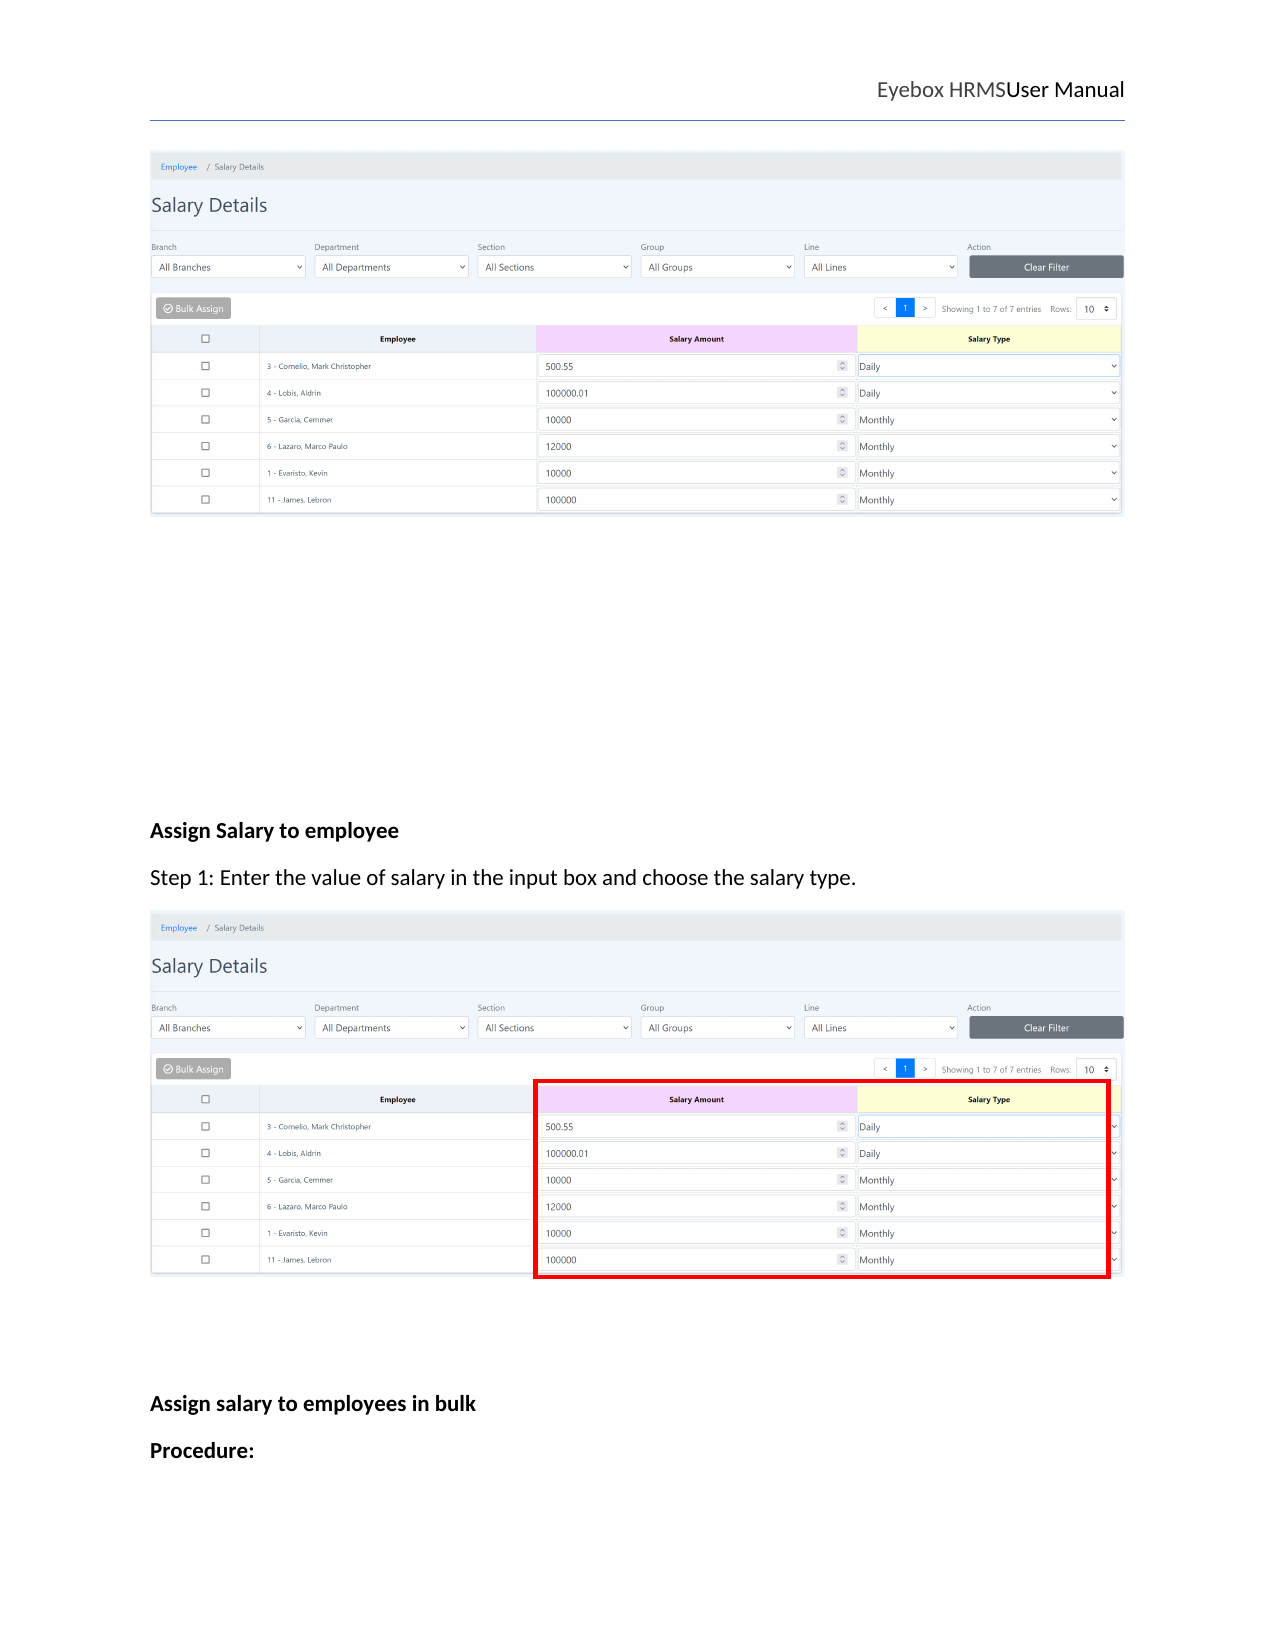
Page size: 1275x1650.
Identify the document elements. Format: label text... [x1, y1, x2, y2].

text Step 1: Enter the value of salary in the input box and choose the salary type. [150, 863, 1125, 892]
picture [150, 910, 1125, 1277]
picture [150, 150, 1125, 517]
text Assign Salary to employee [150, 817, 1125, 845]
text Assign salary to employees in bulk [150, 1389, 1125, 1418]
picture [538, 1083, 1106, 1275]
text Procedure: [150, 1436, 1125, 1464]
